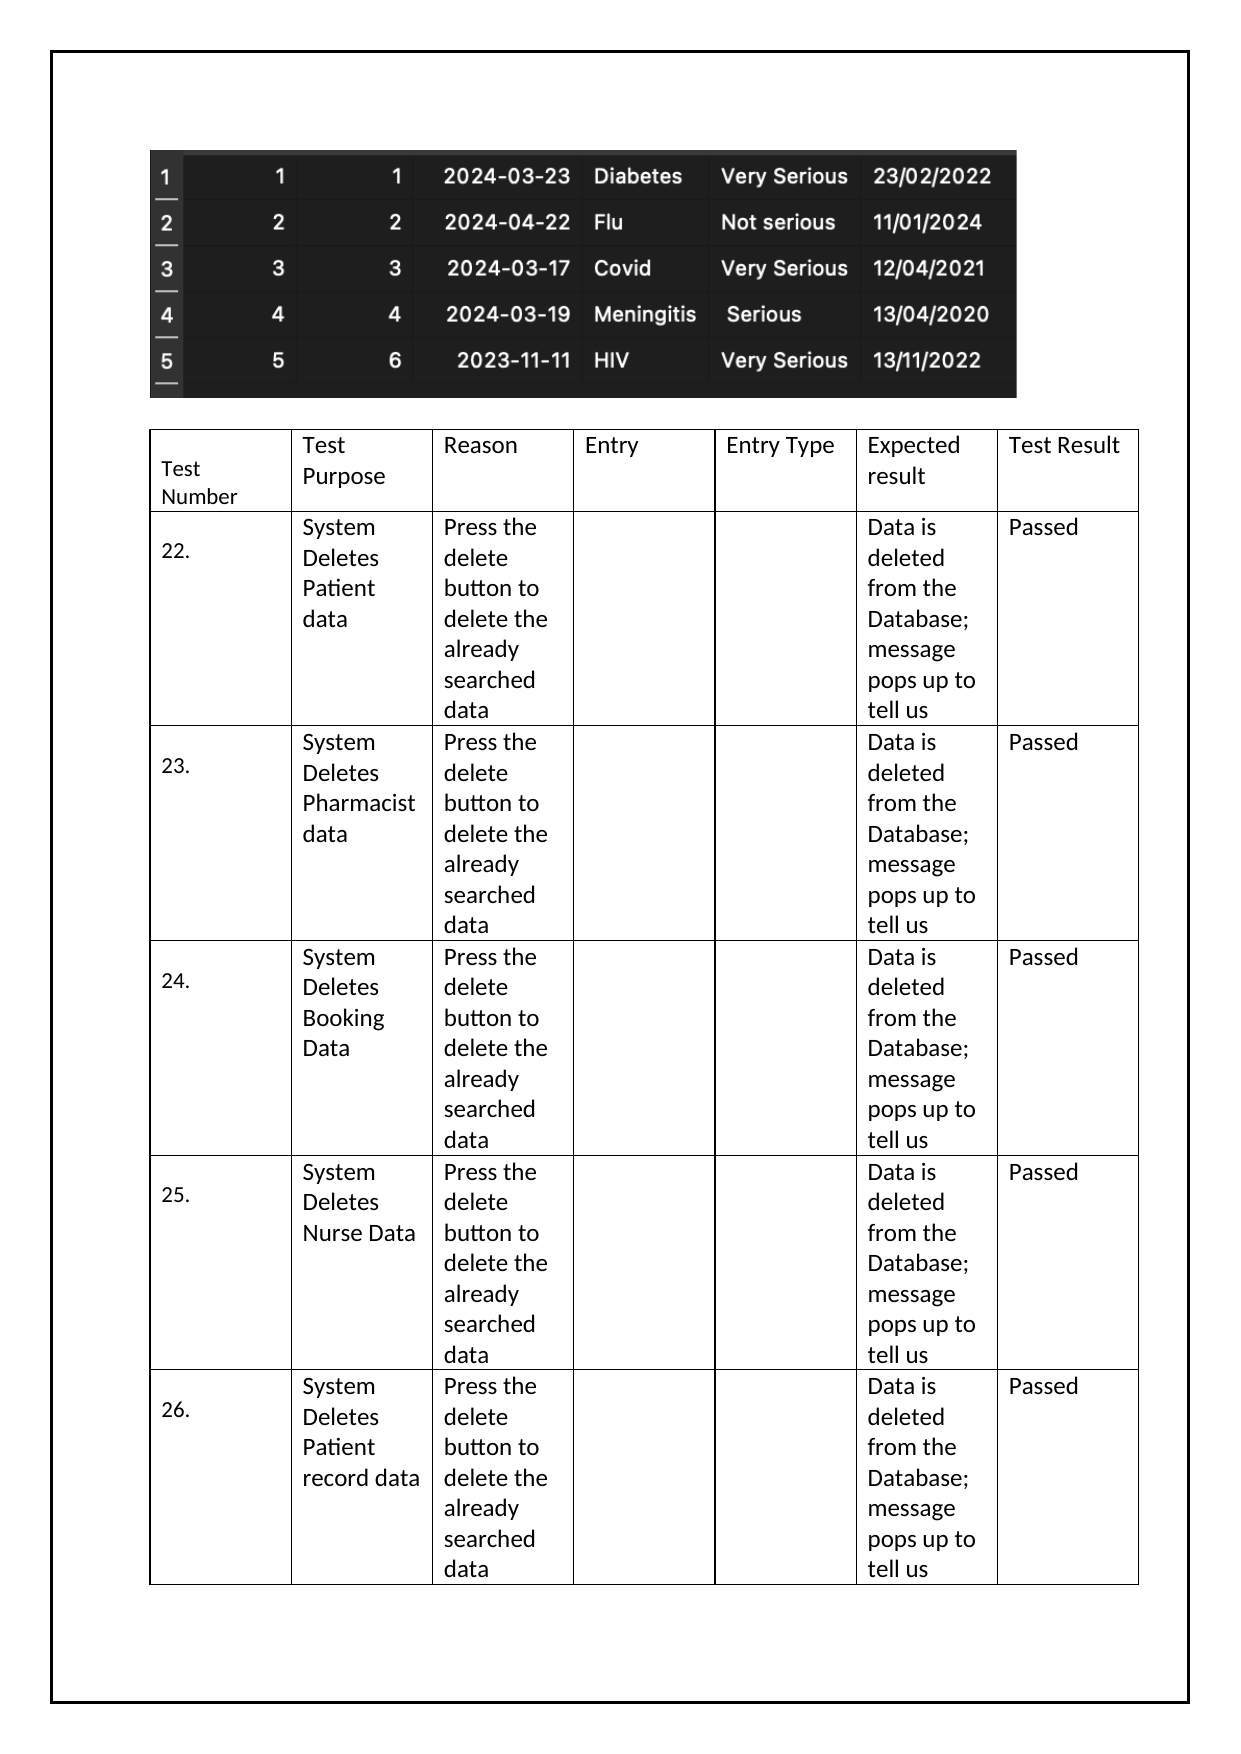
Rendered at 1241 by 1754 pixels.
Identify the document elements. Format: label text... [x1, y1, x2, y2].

table_cell Press the delete button to delete the already searched data [433, 1370, 573, 1584]
table_header Entry Type [716, 430, 856, 511]
table_cell Passed [998, 512, 1138, 725]
table_cell Passed [998, 1156, 1138, 1369]
table_cell Press the delete button to delete the already searched data [433, 941, 573, 1154]
table_cell Data is deleted from the Database; message pops up to tell us [857, 1156, 997, 1369]
table_cell System Deletes Patient data [292, 512, 432, 725]
table_cell [574, 512, 714, 725]
table_cell 22. [151, 512, 291, 725]
table_header Test Purpose [292, 430, 432, 511]
table_cell 24. [151, 941, 291, 1154]
table_cell Press the delete button to delete the already searched data [433, 726, 573, 940]
table_cell [716, 726, 856, 940]
table_cell Passed [998, 1370, 1138, 1584]
table_cell Passed [998, 726, 1138, 940]
table_cell [574, 941, 714, 1154]
picture [150, 150, 1017, 398]
table_cell [574, 1370, 714, 1584]
table_cell System Deletes Nurse Data [292, 1156, 432, 1369]
table_cell System Deletes Booking Data [292, 941, 432, 1154]
table_cell Press the delete button to delete the already searched data [433, 1156, 573, 1369]
table_cell [574, 726, 714, 940]
table_cell Data is deleted from the Database; message pops up to tell us [857, 512, 997, 725]
table_header Expected result [857, 430, 997, 511]
table_cell [716, 512, 856, 725]
table_header Test Result [998, 430, 1138, 511]
table_cell Data is deleted from the Database; message pops up to tell us [857, 726, 997, 940]
table_cell 25. [151, 1156, 291, 1369]
table_cell System Deletes Patient record data [292, 1370, 432, 1584]
table_cell System Deletes Pharmacist data [292, 726, 432, 940]
table_header Reason [433, 430, 573, 511]
table_cell [716, 1156, 856, 1369]
table_cell 23. [151, 726, 291, 940]
table_cell Press the delete button to delete the already searched data [433, 512, 573, 725]
table_cell [716, 941, 856, 1154]
table_cell [716, 1370, 856, 1584]
table_cell Passed [998, 941, 1138, 1154]
table_cell 26. [151, 1370, 291, 1584]
table_cell [574, 1156, 714, 1369]
table_header Test Number [151, 430, 291, 511]
table_cell Data is deleted from the Database; message pops up to tell us [857, 1370, 997, 1584]
table_header Entry [574, 430, 714, 511]
table_cell Data is deleted from the Database; message pops up to tell us [857, 941, 997, 1154]
